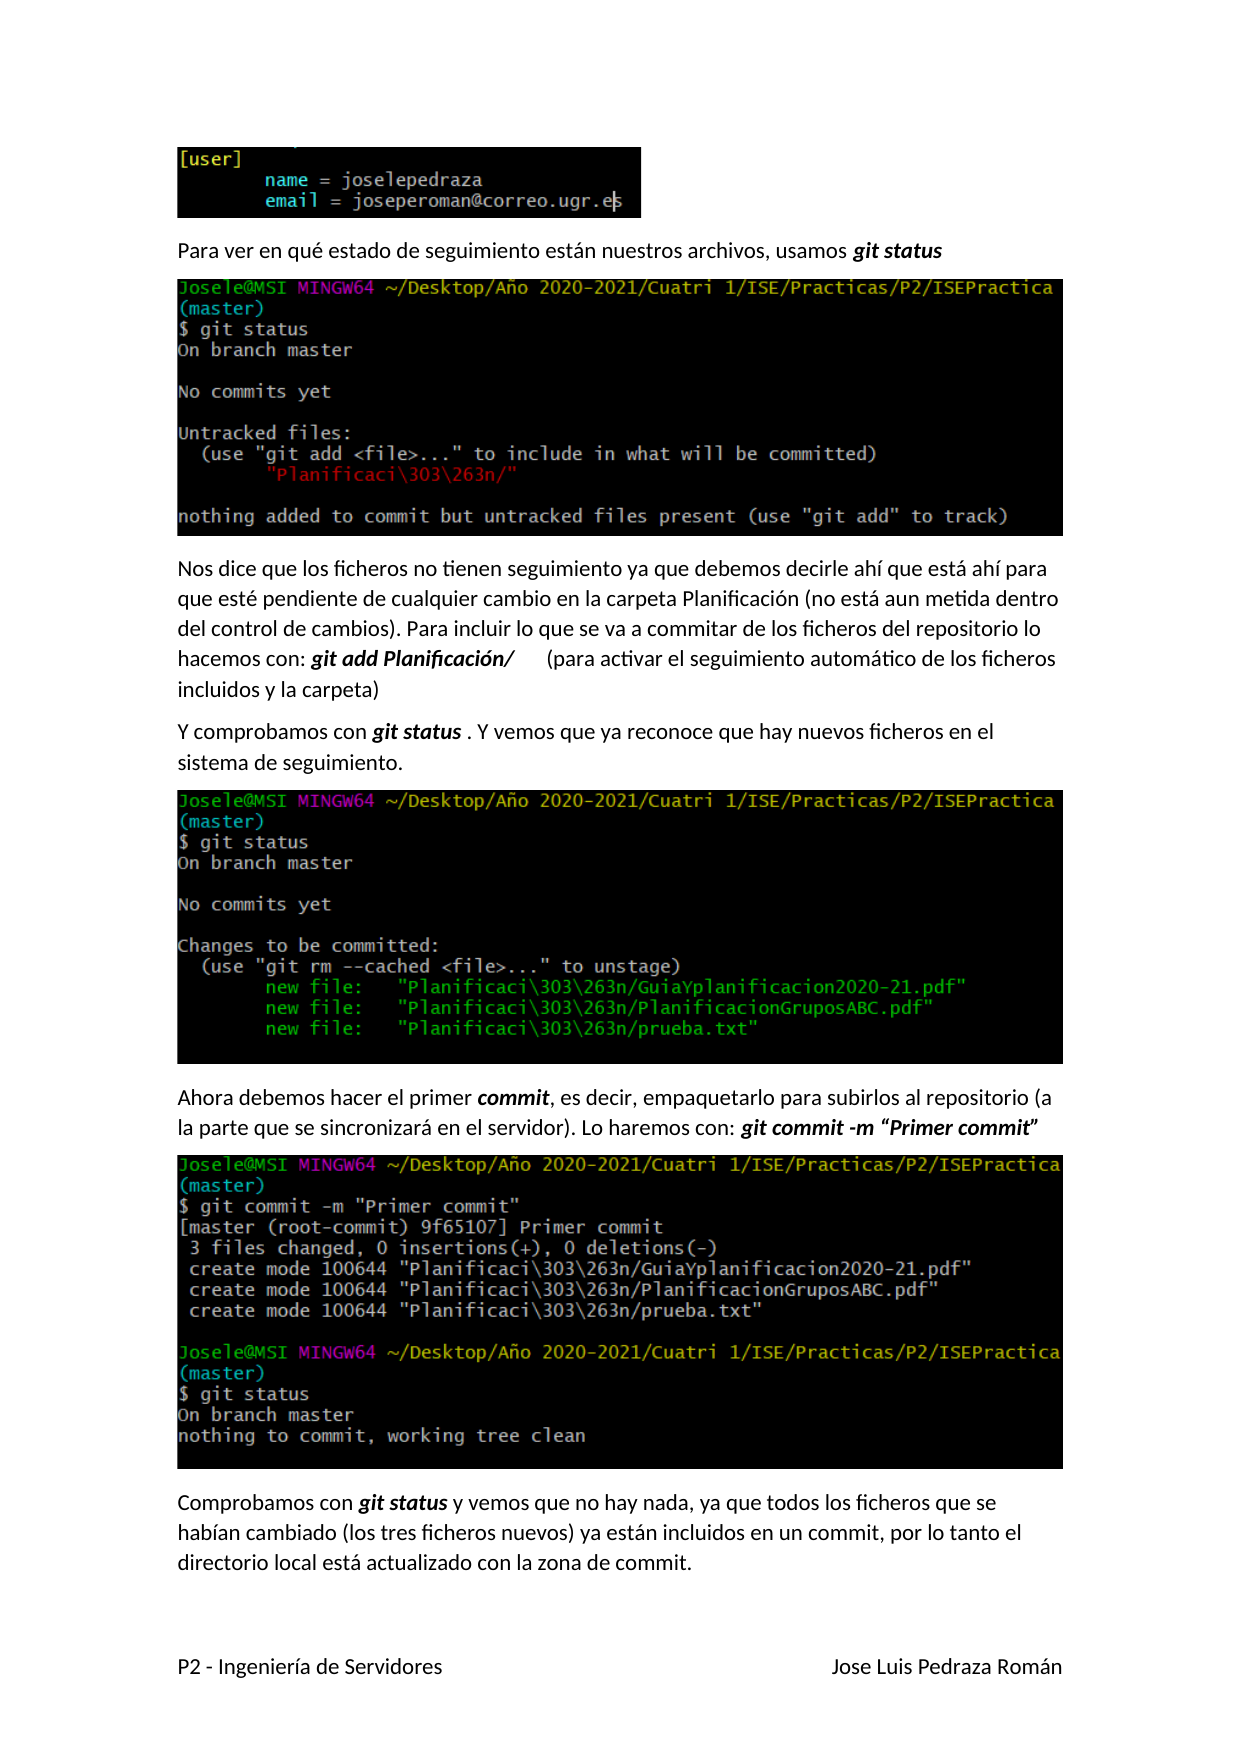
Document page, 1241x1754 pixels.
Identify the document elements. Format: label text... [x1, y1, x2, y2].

text Para ver en qué estado de seguimiento están nuestros archivos, usamos git status [177, 236, 1063, 264]
text Comprobamos con git status y vemos que no hay nada, ya que todos los ficheros que se habían cambiado (los tres ficheros nuevos) ya están incluidos en un commit, por lo tanto el directorio local está actualizado con la zona de commit. [177, 1488, 1063, 1576]
picture [177, 1155, 1063, 1469]
picture [177, 279, 1063, 536]
text Y comprobamos con git status . Y vemos que ya reconoce que hay nuevos ficheros en el sistema de seguimiento. [177, 717, 1063, 776]
picture [177, 790, 1063, 1064]
text Ahora debemos hacer el primer commit, es decir, empaquetarlo para subirlos al repositorio (a la parte que se sincronizará en el servidor). Lo haremos con: git commit -m “Primer commit” [177, 1083, 1063, 1141]
text Nos dice que los ficheros no tienen seguimiento ya que debemos decirle ahí que está ahí para que esté pendiente de cualquier cambio en la carpeta Planificación (no está aun metida dentro del control de cambios). Para incluir lo que se va a commitar de los ficheros del repositorio lo hacemos con: git add Planificación/ (para activar el seguimiento automático de los ficheros incluidos y la carpeta) [177, 554, 1063, 703]
picture [177, 147, 642, 218]
